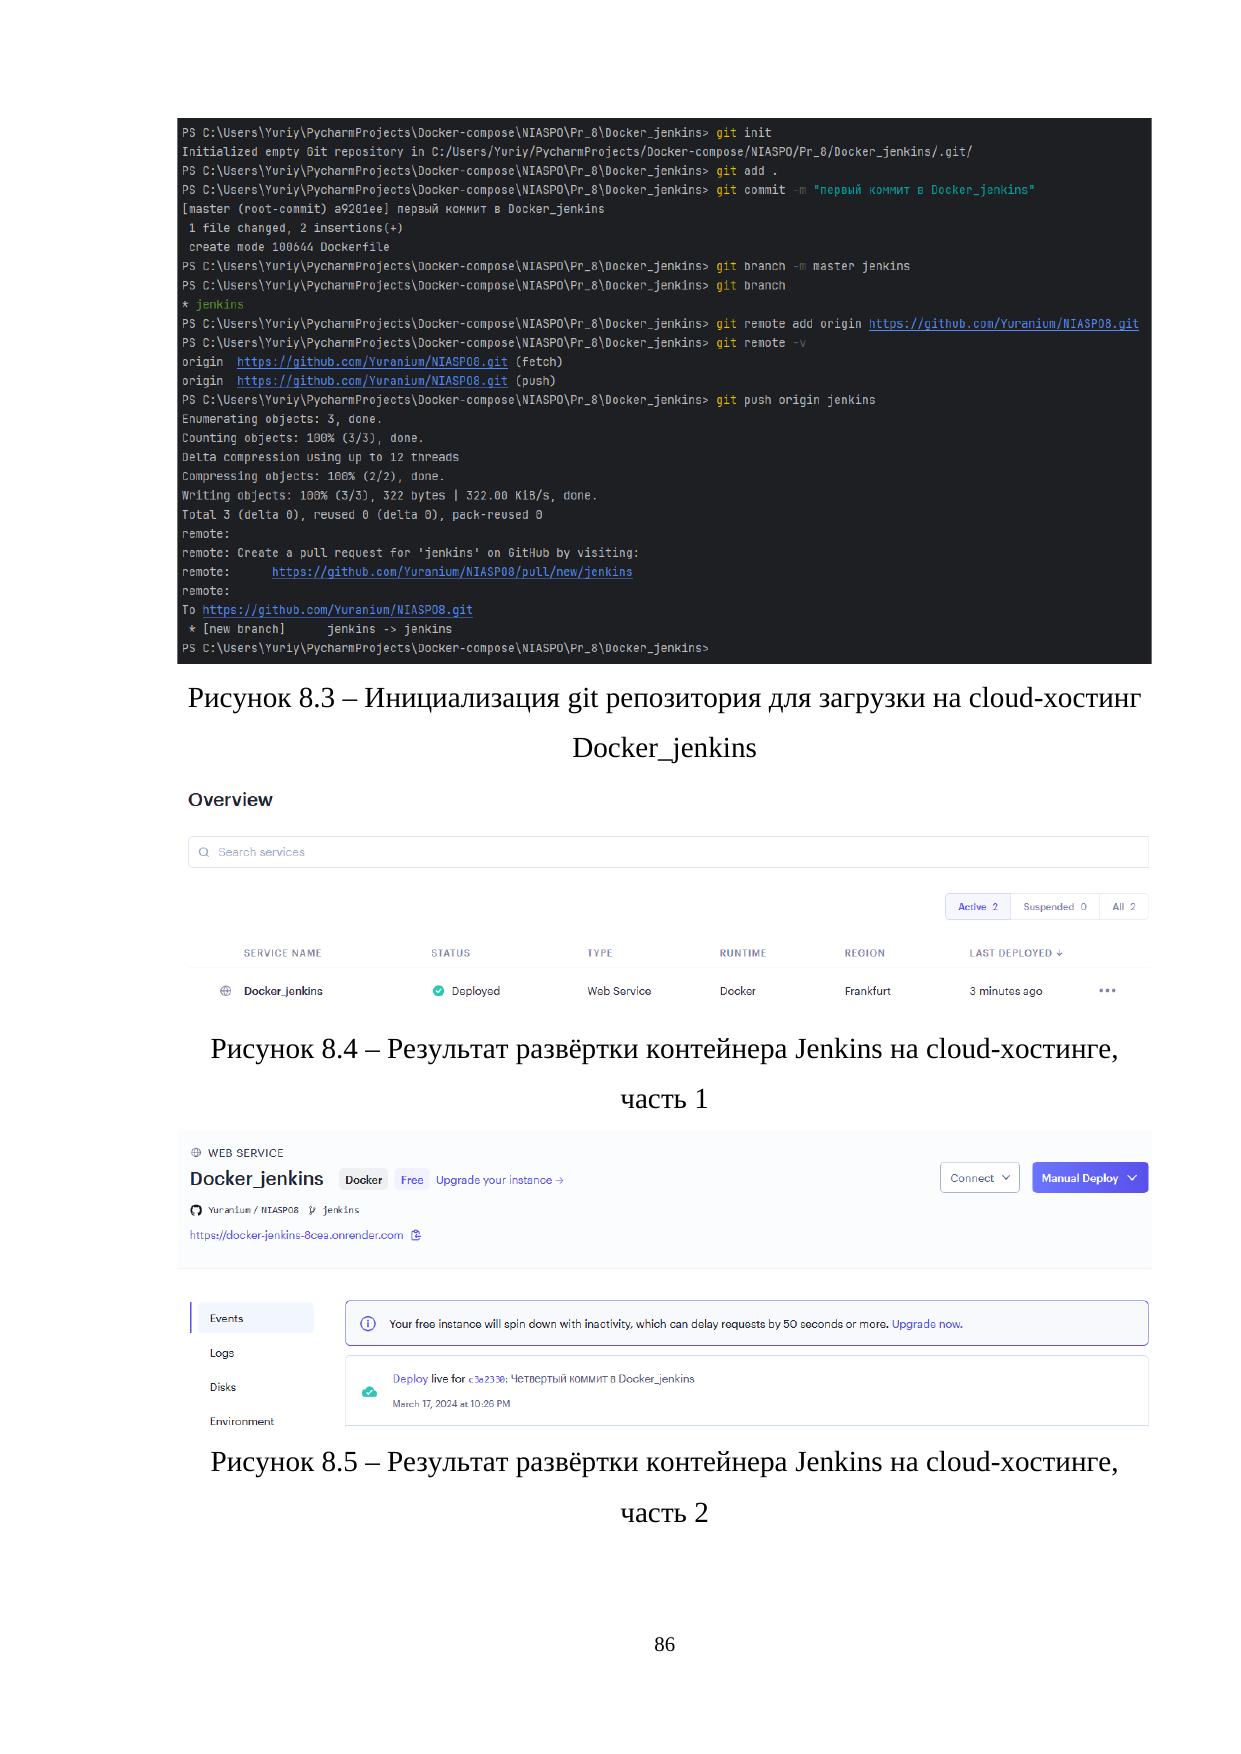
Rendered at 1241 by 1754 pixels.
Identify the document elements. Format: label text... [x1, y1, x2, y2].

list Рисунок 8.4 – Результат развёртки контейнера Jenkins на cloud-хостинге, часть 1 [177, 1031, 1152, 1114]
picture [177, 1131, 1152, 1428]
picture [177, 118, 1152, 664]
list Рисунок 8.5 – Результат развёртки контейнера Jenkins на cloud-хостинге, часть 2 [177, 1444, 1152, 1528]
picture [177, 780, 1152, 1014]
list Рисунок 8.3 – Инициализация git репозитория для загрузки на cloud-хостинг Docker_jenkins [177, 680, 1152, 764]
